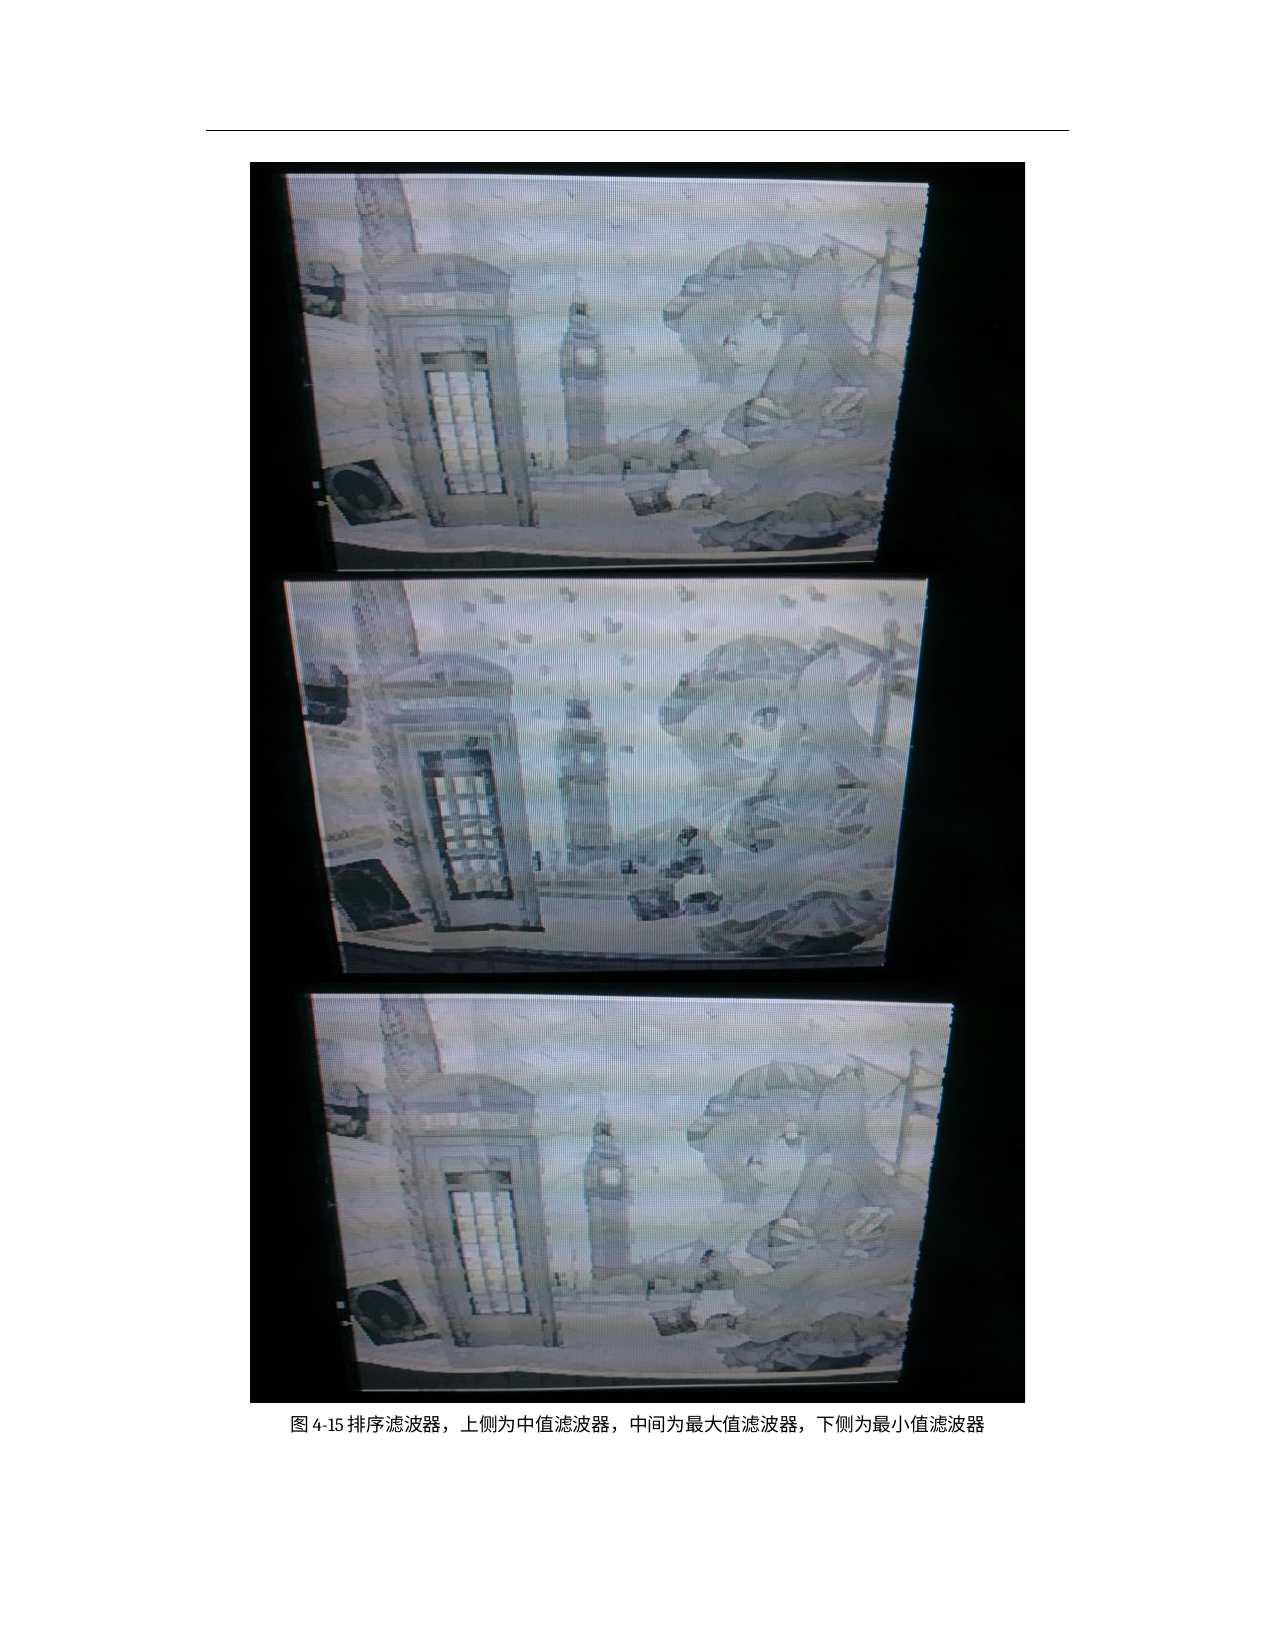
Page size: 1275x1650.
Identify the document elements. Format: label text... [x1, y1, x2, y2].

picture [250, 162, 1025, 1403]
